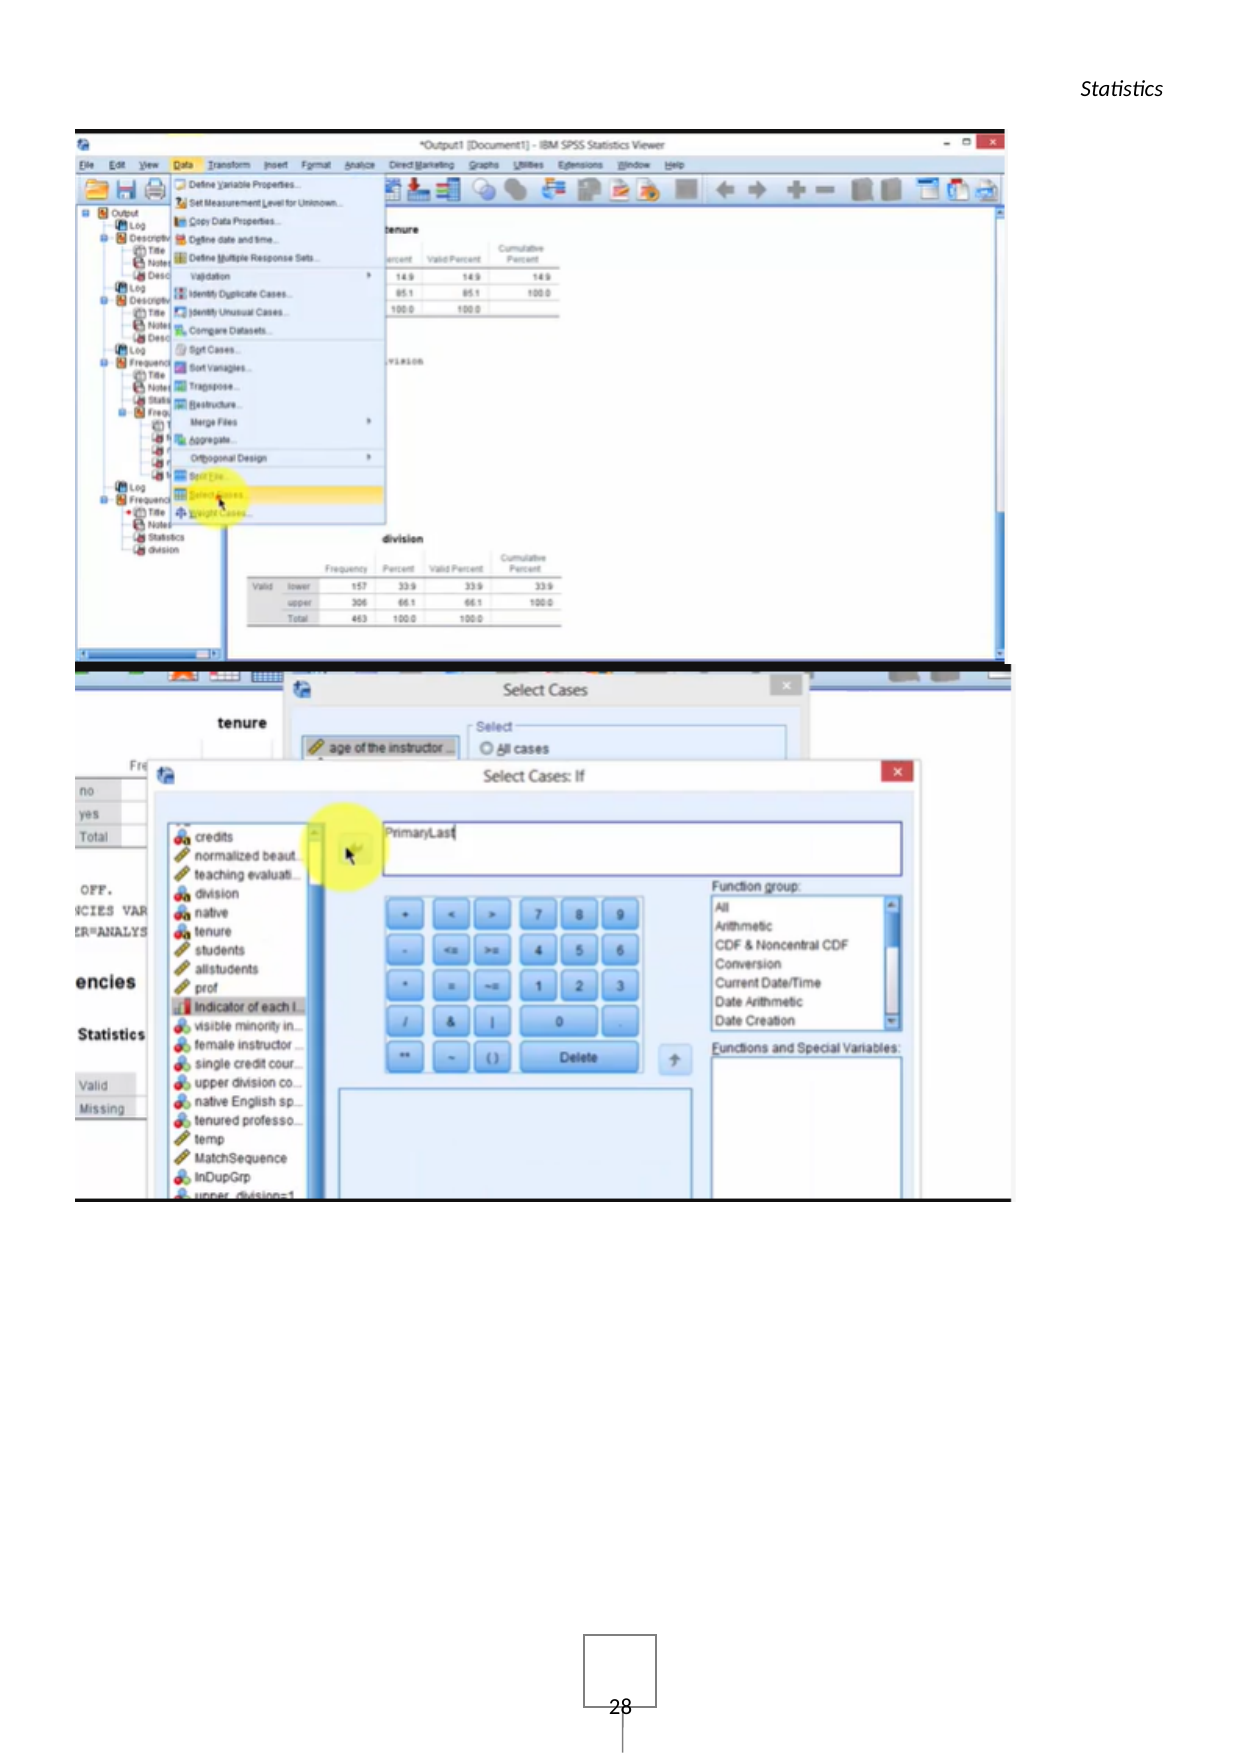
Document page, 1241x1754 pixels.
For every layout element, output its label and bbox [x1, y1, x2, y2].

picture [75, 129, 1016, 1202]
